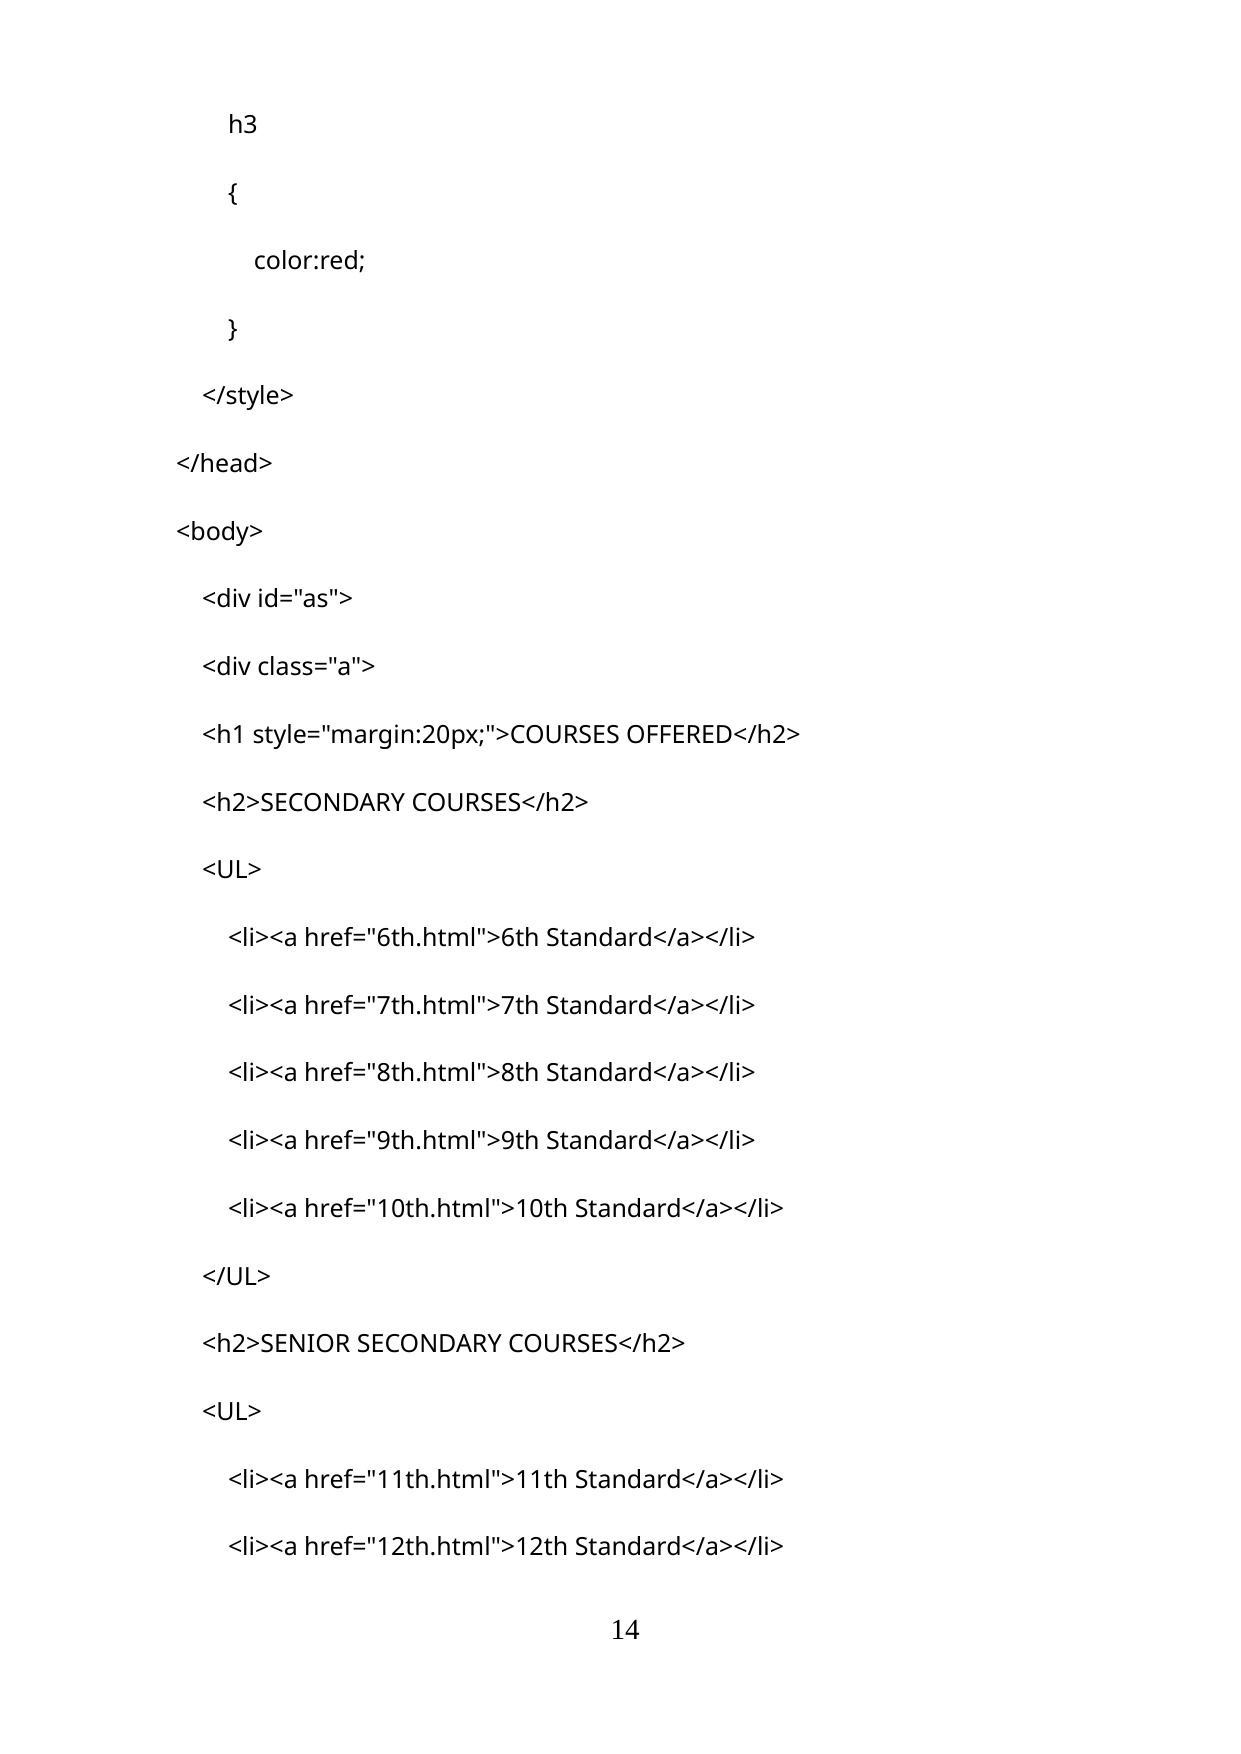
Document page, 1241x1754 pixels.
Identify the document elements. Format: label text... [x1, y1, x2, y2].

text <body> [150, 513, 1106, 547]
text <h2>SECONDARY COURSES</h2> [150, 784, 1106, 818]
text <h1 style="margin:20px;">COURSES OFFERED</h2> [150, 717, 1106, 751]
text <li><a href="10th.html">10th Standard</a></li> [150, 1191, 1106, 1224]
text <li><a href="9th.html">9th Standard</a></li> [150, 1123, 1106, 1157]
text </UL> [150, 1258, 1106, 1292]
text </style> [150, 378, 1106, 412]
text <li><a href="7th.html">7th Standard</a></li> [150, 987, 1106, 1021]
text <li><a href="8th.html">8th Standard</a></li> [150, 1055, 1106, 1089]
text <UL> [150, 852, 1106, 886]
text <UL> [150, 1394, 1106, 1428]
text </head> [150, 446, 1106, 480]
text <h2>SENIOR SECONDARY COURSES</h2> [150, 1326, 1106, 1360]
text { [150, 175, 1106, 209]
text <div id="as"> [150, 581, 1106, 615]
text <div class="a"> [150, 649, 1106, 683]
text } [150, 310, 1106, 344]
text <li><a href="11th.html">11th Standard</a></li> [150, 1461, 1106, 1495]
text color:red; [150, 243, 1106, 277]
text <li><a href="12th.html">12th Standard</a></li> [150, 1529, 1106, 1563]
text <li><a href="6th.html">6th Standard</a></li> [150, 920, 1106, 954]
text h3 [150, 107, 1106, 141]
